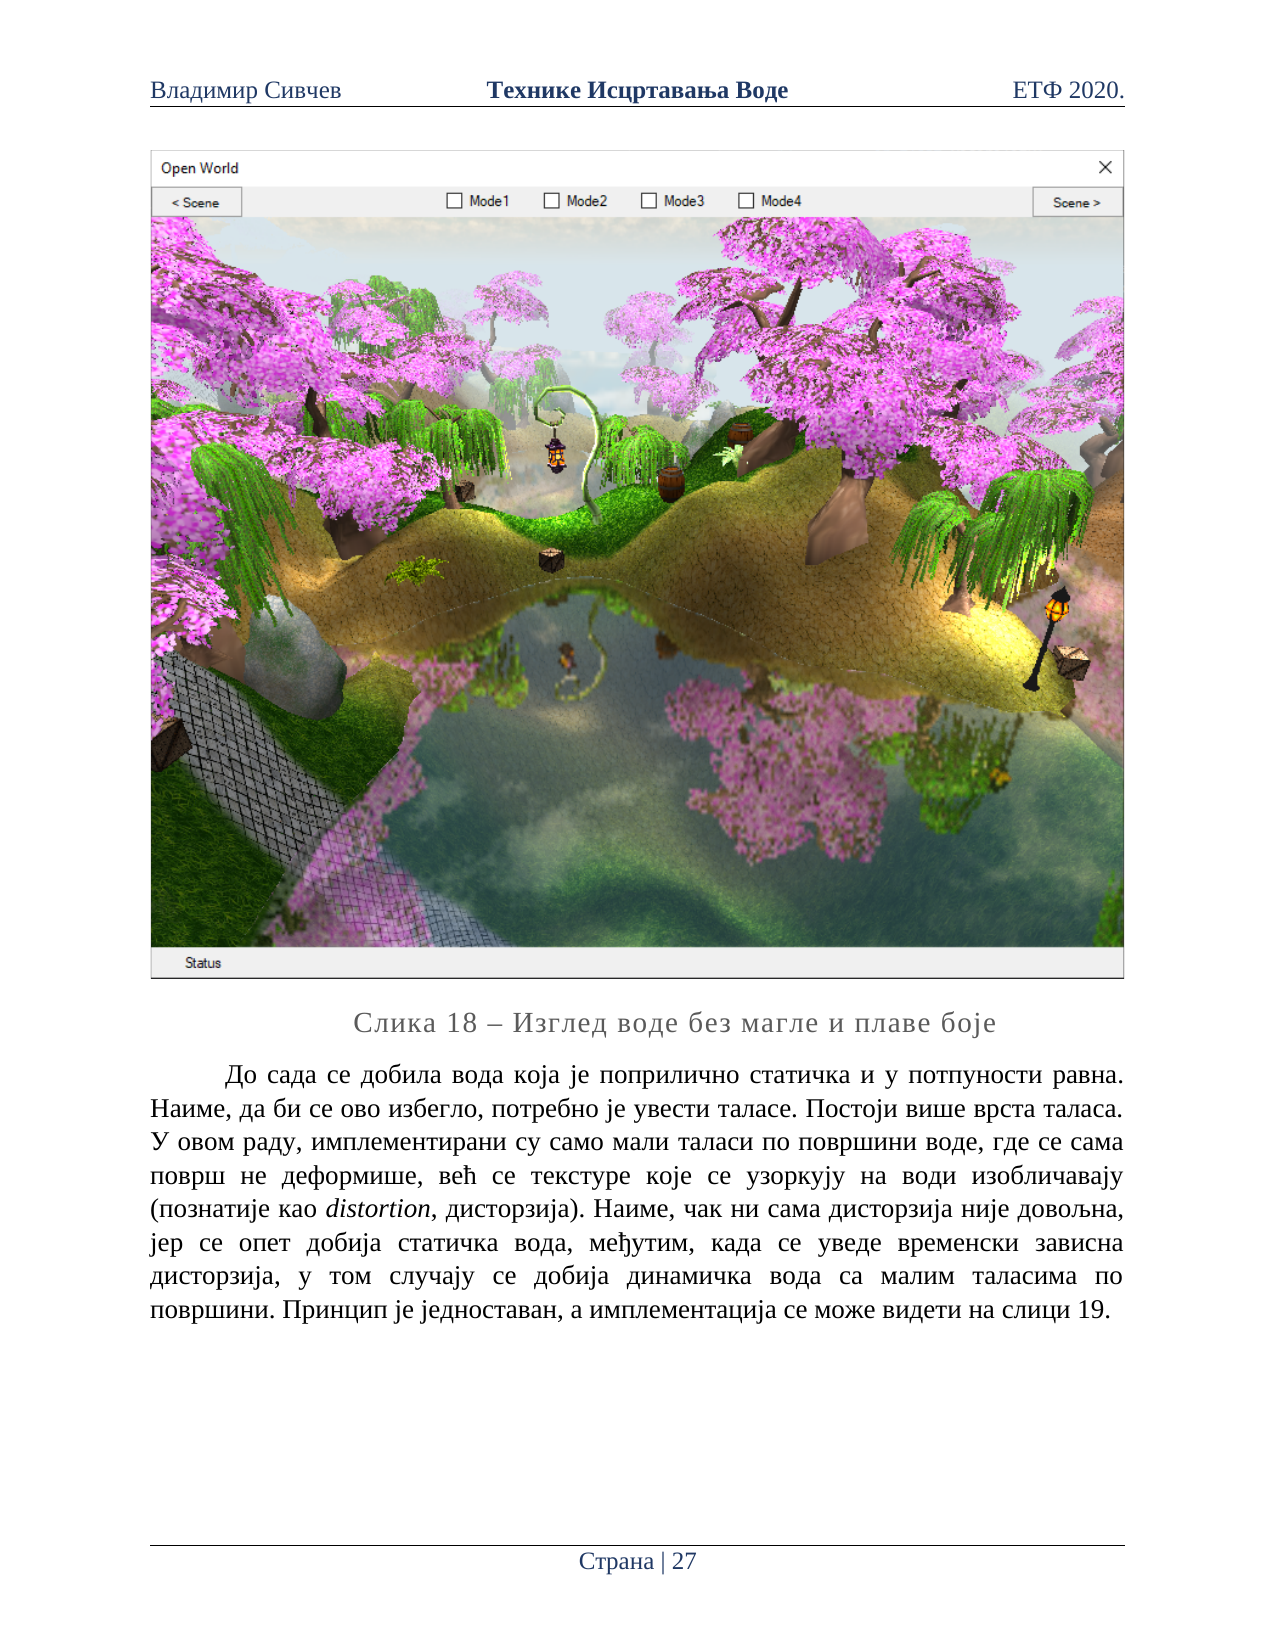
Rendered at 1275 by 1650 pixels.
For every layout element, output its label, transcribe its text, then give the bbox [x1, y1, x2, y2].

subtitle Слика 18 – Изглед воде без магле и плаве боје [150, 1005, 1125, 1039]
text До сада се добила вода која је поприлично статичка и у потпуности равна. Наиме, да би се ово избегло, потребно је увести таласе. Постоји више врста таласа. У овом раду, имплементирани су само мали таласи по површини воде, где се сама површ не деформише, већ се текстуре које се узоркују на води изобличавају (познатије као distortion, дисторзија). Наиме, чак ни сама дисторзија није довољна, јер се опет добија статичка вода, међутим, када се уведе временски зависна дисторзија, у том случају се добија динамичка вода са малим таласима по површини. Принцип је једноставан, а имплементација се може видети на слици 19. [150, 1058, 1125, 1324]
picture [150, 150, 1125, 979]
